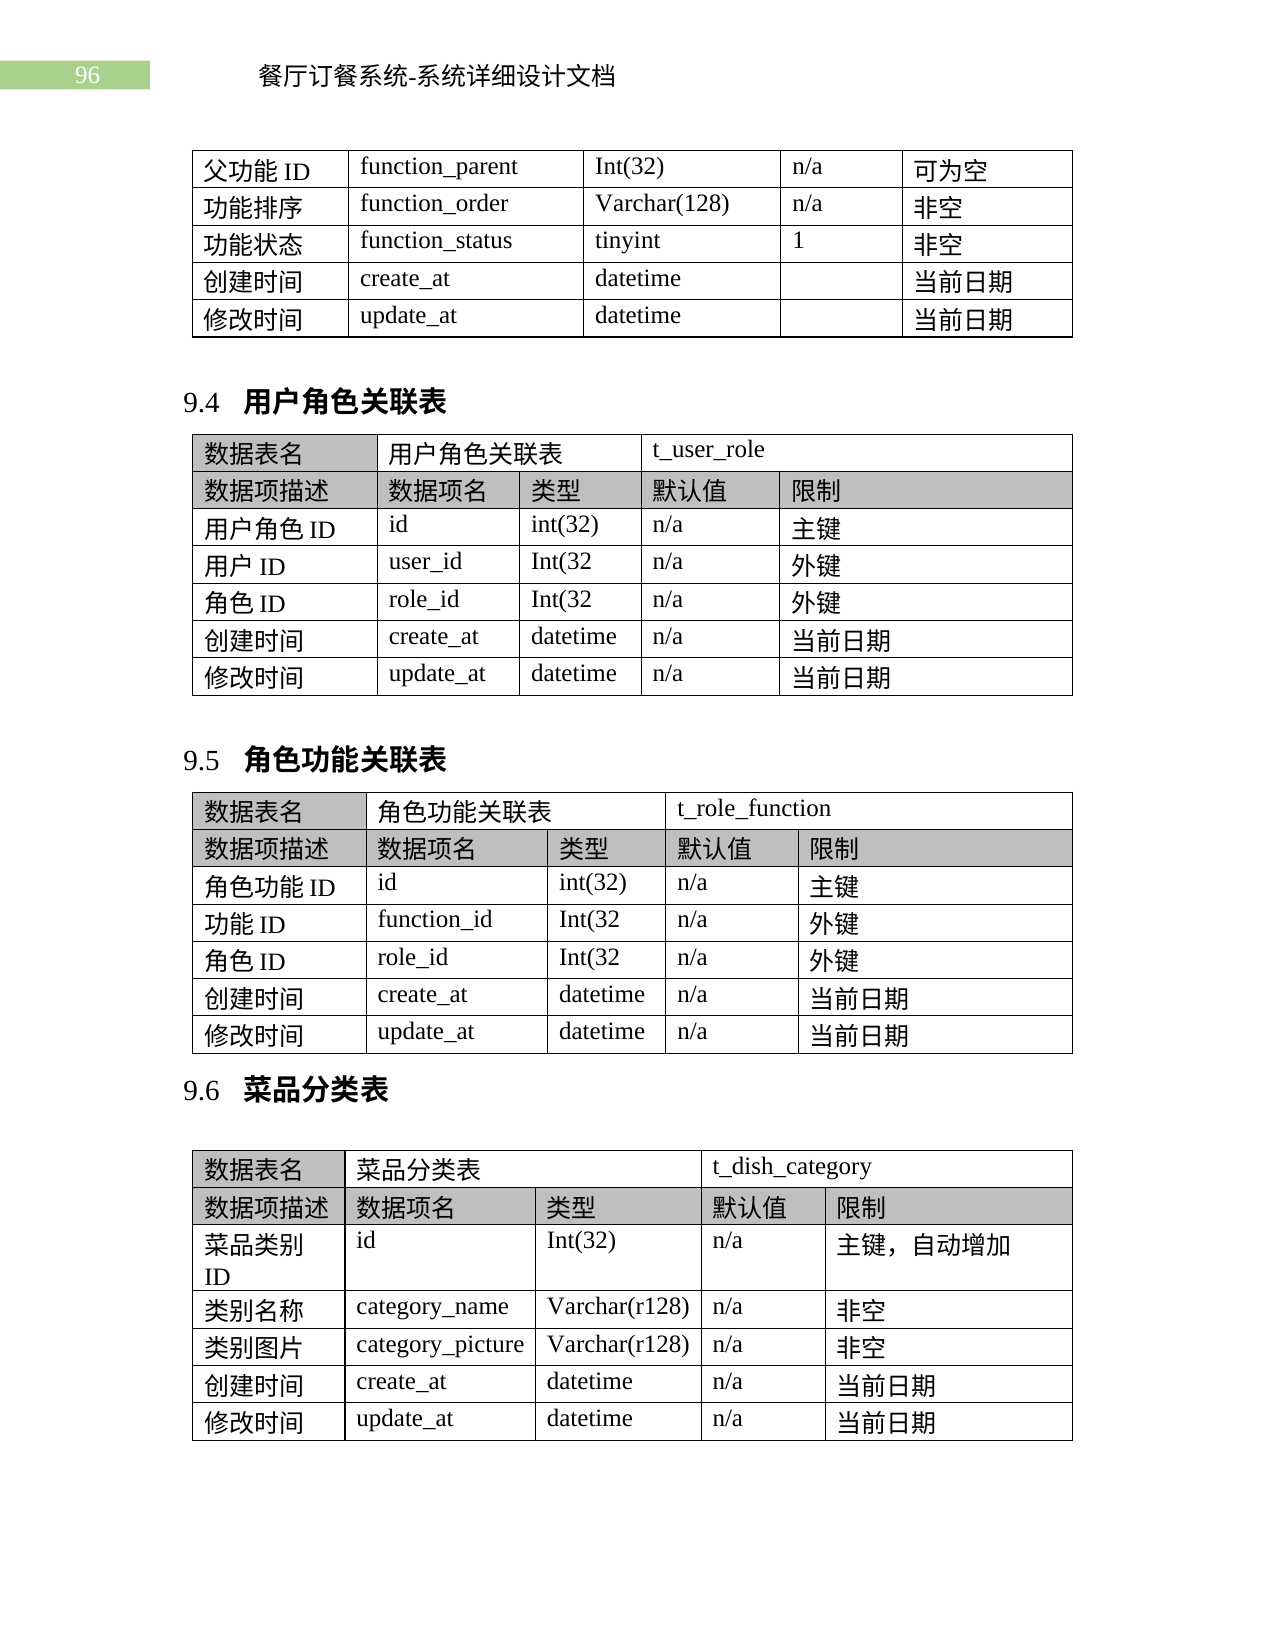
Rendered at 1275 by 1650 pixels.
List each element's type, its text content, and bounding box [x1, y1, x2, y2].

table_cell 限制 [780, 472, 1072, 508]
table_cell 类型 [536, 1188, 701, 1224]
table_cell 当前日期 [780, 658, 1072, 694]
table_cell role_id [367, 942, 547, 978]
table_cell id [378, 509, 519, 545]
table_cell 修改时间 [193, 1403, 344, 1439]
table_cell Int(32 [520, 584, 641, 620]
table_cell function_order [349, 188, 583, 224]
table_cell 功能排序 [193, 188, 348, 224]
table_cell function_status [349, 226, 583, 262]
table_cell 角色功能ID [193, 867, 366, 903]
table_cell datetime [536, 1366, 701, 1402]
table_cell datetime [548, 1016, 665, 1053]
table_cell int(32) [548, 867, 665, 903]
table_cell n/a [702, 1329, 825, 1365]
table_cell n/a [642, 658, 779, 694]
table_cell 菜品类别ID [193, 1225, 344, 1290]
table_cell 创建时间 [193, 1366, 344, 1402]
table_cell Varchar(128) [584, 188, 780, 224]
table_cell Int(32) [536, 1225, 701, 1290]
table_cell Varchar(r128) [536, 1329, 701, 1365]
table_cell update_at [378, 658, 519, 694]
table_cell n/a [642, 621, 779, 657]
table_cell 当前日期 [903, 300, 1072, 336]
table_cell n/a [702, 1403, 825, 1439]
table_cell 数据项名 [346, 1188, 535, 1224]
table_cell 外键 [780, 546, 1072, 583]
table_cell n/a [666, 867, 798, 903]
table_header t_role_function [666, 793, 1072, 829]
table_cell 用户角色ID [193, 509, 377, 545]
table_cell create_at [367, 979, 547, 1015]
table_cell 当前日期 [799, 1016, 1072, 1053]
table_cell n/a [666, 1016, 798, 1053]
table_cell category_name [346, 1291, 535, 1328]
table_cell create_at [346, 1366, 535, 1402]
table_cell 功能ID [193, 905, 366, 941]
table_cell id [346, 1225, 535, 1290]
table_cell 父功能ID [193, 151, 348, 187]
table_cell 数据项描述 [193, 472, 377, 508]
table_cell 主键 [780, 509, 1072, 545]
table_cell 用户ID [193, 546, 377, 583]
table_cell function_parent [349, 151, 583, 187]
table_cell 当前日期 [826, 1366, 1072, 1402]
table_cell n/a [666, 905, 798, 941]
table_cell Int(32 [548, 905, 665, 941]
table_cell 默认值 [642, 472, 779, 508]
table_cell user_id [378, 546, 519, 583]
table_cell 当前日期 [903, 263, 1072, 299]
table_cell 数据项描述 [193, 830, 366, 866]
table_cell 创建时间 [193, 621, 377, 657]
table_header 数据表名 [193, 435, 377, 471]
table_cell 角色ID [193, 942, 366, 978]
table_cell category_picture [346, 1329, 535, 1365]
table_cell 外键 [799, 905, 1072, 941]
table_cell datetime [584, 263, 780, 299]
table_cell Int(32 [548, 942, 665, 978]
table_cell int(32) [520, 509, 641, 545]
table_cell Int(32 [520, 546, 641, 583]
table_header 数据表名 [193, 1151, 344, 1187]
table_cell 类型 [548, 830, 665, 866]
table_cell 角色ID [193, 584, 377, 620]
table_cell 功能状态 [193, 226, 348, 262]
table_cell 默认值 [666, 830, 798, 866]
table_header 数据表名 [193, 793, 366, 829]
table_header 菜品分类表 [346, 1151, 701, 1187]
subtitle 用户角色关联表 [183, 379, 1088, 421]
table_cell 1 [781, 226, 902, 262]
table_cell [781, 263, 902, 299]
table_cell n/a [642, 509, 779, 545]
table_cell n/a [642, 546, 779, 583]
table_header 角色功能关联表 [367, 793, 665, 829]
table_cell [781, 300, 902, 336]
table_cell 非空 [903, 188, 1072, 224]
table_cell 数据项描述 [193, 1188, 344, 1224]
table_cell 修改时间 [193, 300, 348, 336]
table_cell Int(32) [584, 151, 780, 187]
table_cell 当前日期 [799, 979, 1072, 1015]
table_cell tinyint [584, 226, 780, 262]
table_cell 修改时间 [193, 1016, 366, 1053]
table_cell 限制 [826, 1188, 1072, 1224]
table_cell datetime [520, 658, 641, 694]
table_cell 限制 [799, 830, 1072, 866]
table_cell 外键 [780, 584, 1072, 620]
table_cell 创建时间 [193, 979, 366, 1015]
table_header t_user_role [642, 435, 1072, 471]
table_cell id [367, 867, 547, 903]
table_cell 数据项名 [378, 472, 519, 508]
table_cell n/a [781, 188, 902, 224]
table_cell 默认值 [702, 1188, 825, 1224]
table_header 用户角色关联表 [378, 435, 641, 471]
table_cell n/a [702, 1366, 825, 1402]
table_cell 外键 [799, 942, 1072, 978]
table_cell 当前日期 [780, 621, 1072, 657]
table_cell 主键，自动增加 [826, 1225, 1072, 1290]
table_cell datetime [584, 300, 780, 336]
table_cell create_at [349, 263, 583, 299]
table_cell 修改时间 [193, 658, 377, 694]
table_cell n/a [781, 151, 902, 187]
table_cell 数据项名 [367, 830, 547, 866]
table_cell 非空 [826, 1329, 1072, 1365]
table_cell 创建时间 [193, 263, 348, 299]
table_header t_dish_category [702, 1151, 1072, 1187]
table_cell update_at [349, 300, 583, 336]
table_cell datetime [520, 621, 641, 657]
table_cell Varchar(r128) [536, 1291, 701, 1328]
table_cell 可为空 [903, 151, 1072, 187]
subtitle 角色功能关联表 [183, 737, 1088, 779]
table_cell n/a [702, 1291, 825, 1328]
table_cell datetime [548, 979, 665, 1015]
table_cell n/a [642, 584, 779, 620]
table_cell 主键 [799, 867, 1072, 903]
table_cell n/a [666, 979, 798, 1015]
table_cell role_id [378, 584, 519, 620]
table_cell create_at [378, 621, 519, 657]
table_cell 类型 [520, 472, 641, 508]
table_cell function_id [367, 905, 547, 941]
table_cell datetime [536, 1403, 701, 1439]
table_cell 非空 [826, 1291, 1072, 1328]
subtitle 菜品分类表 [183, 1066, 1088, 1108]
table_cell 当前日期 [826, 1403, 1072, 1439]
table_cell n/a [666, 942, 798, 978]
table_cell 非空 [903, 226, 1072, 262]
table_cell update_at [346, 1403, 535, 1439]
table_cell 类别图片 [193, 1329, 344, 1365]
table_cell update_at [367, 1016, 547, 1053]
table_cell 类别名称 [193, 1291, 344, 1328]
table_cell n/a [702, 1225, 825, 1290]
